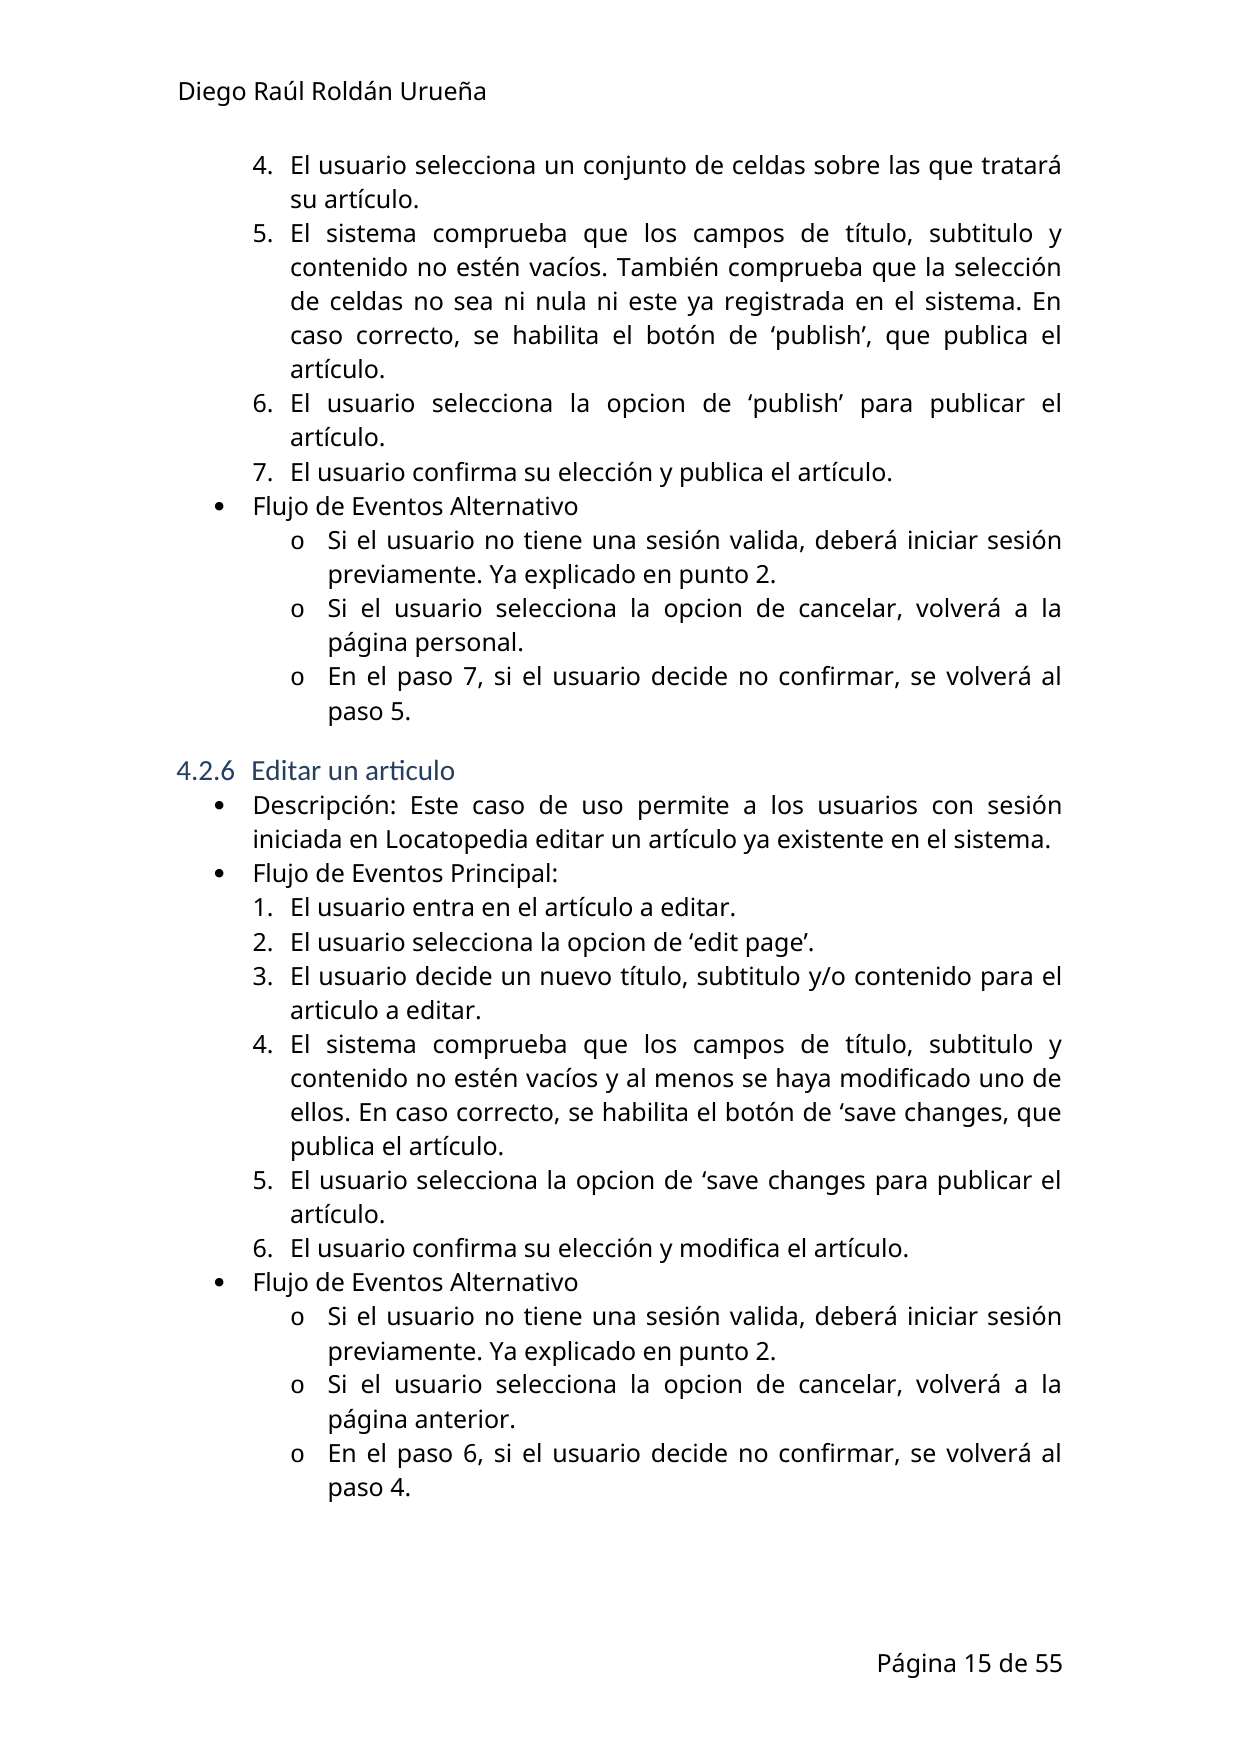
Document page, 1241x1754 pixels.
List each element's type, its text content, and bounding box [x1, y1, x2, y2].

list El usuario decide un nuevo título, subtitulo y/o contenido para el articulo a editar. [252, 958, 1063, 1026]
list Si el usuario no tiene una sesión valida, deberá iniciar sesión previamente. Ya explicado en punto 2. [290, 522, 1063, 591]
subtitle Editar un articulo [176, 752, 1063, 788]
list El usuario selecciona la opcion de ‘publish’ para publicar el artículo. [252, 386, 1063, 454]
list Si el usuario selecciona la opcion de cancelar, volverá a la página personal. [290, 591, 1063, 659]
list Si el usuario no tiene una sesión valida, deberá iniciar sesión previamente. Ya explicado en punto 2. [290, 1299, 1063, 1367]
list El sistema comprueba que los campos de título, subtitulo y contenido no estén vacíos y al menos se haya modificado uno de ellos. En caso correcto, se habilita el botón de ‘save changes, que publica el artículo. [252, 1026, 1063, 1163]
list El sistema comprueba que los campos de título, subtitulo y contenido no estén vacíos. También comprueba que la selección de celdas no sea ni nula ni este ya registrada en el sistema. En caso correcto, se habilita el botón de ‘publish’, que publica el artículo. [252, 216, 1063, 386]
list El usuario confirma su elección y publica el artículo. [252, 454, 1063, 488]
list El usuario entra en el artículo a editar. [252, 890, 1063, 924]
list El usuario selecciona un conjunto de celdas sobre las que tratará su artículo. [252, 148, 1063, 216]
list Flujo de Eventos Alternativo [215, 488, 1063, 522]
list El usuario selecciona la opcion de ‘save changes para publicar el artículo. [252, 1163, 1063, 1231]
list Si el usuario selecciona la opcion de cancelar, volverá a la página anterior. [290, 1367, 1063, 1436]
list El usuario selecciona la opcion de ‘edit page’. [252, 924, 1063, 958]
list Flujo de Eventos Principal: [215, 856, 1063, 890]
list Flujo de Eventos Alternativo [215, 1265, 1063, 1299]
list En el paso 7, si el usuario decide no confirmar, se volverá al paso 5. [290, 659, 1063, 727]
list El usuario confirma su elección y modifica el artículo. [252, 1231, 1063, 1265]
list En el paso 6, si el usuario decide no confirmar, se volverá al paso 4. [290, 1436, 1063, 1504]
list Descripción: Este caso de uso permite a los usuarios con sesión iniciada en Locatopedia editar un artículo ya existente en el sistema. [215, 788, 1063, 856]
